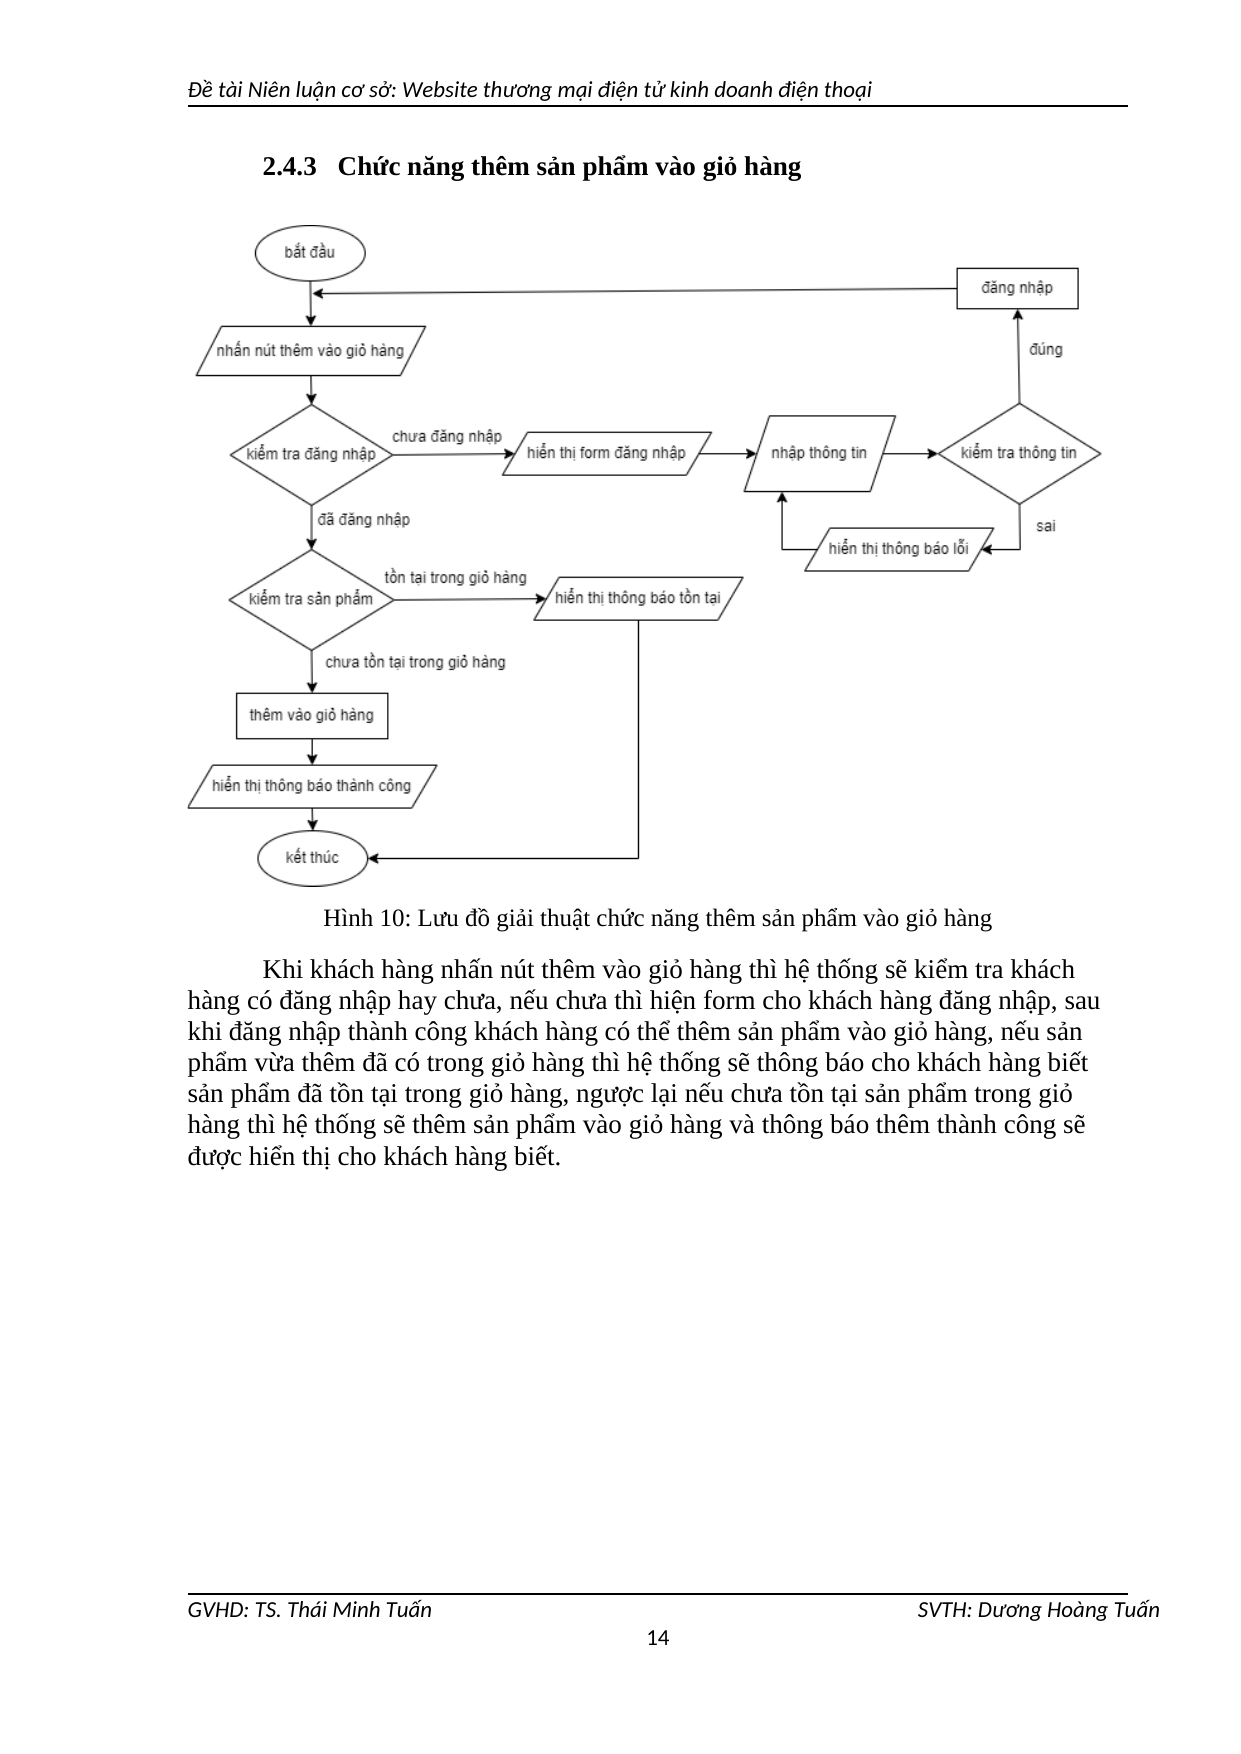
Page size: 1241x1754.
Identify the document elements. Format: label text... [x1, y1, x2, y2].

picture [187, 225, 1128, 887]
text Khi khách hàng nhấn nút thêm vào giỏ hàng thì hệ thống sẽ kiểm tra khách hàng có đăng nhập hay chưa, nếu chưa thì hiện form cho khách hàng đăng nhập, sau khi đăng nhập thành công khách hàng có thể thêm sản phẩm vào giỏ hàng, nếu sản phẩm vừa thêm đã có trong giỏ hàng thì hệ thống sẽ thông báo cho khách hàng biết sản phẩm đã tồn tại trong giỏ hàng, ngược lại nếu chưa tồn tại sản phẩm trong giỏ hàng thì hệ thống sẽ thêm sản phẩm vào giỏ hàng và thông báo thêm thành công sẽ được hiển thị cho khách hàng biết. [187, 953, 1128, 1171]
text Chức năng thêm sản phẩm vào giỏ hàng [262, 150, 1128, 181]
text Hình 10: Lưu đồ giải thuật chức năng thêm sản phẩm vào giỏ hàng [187, 903, 1128, 932]
